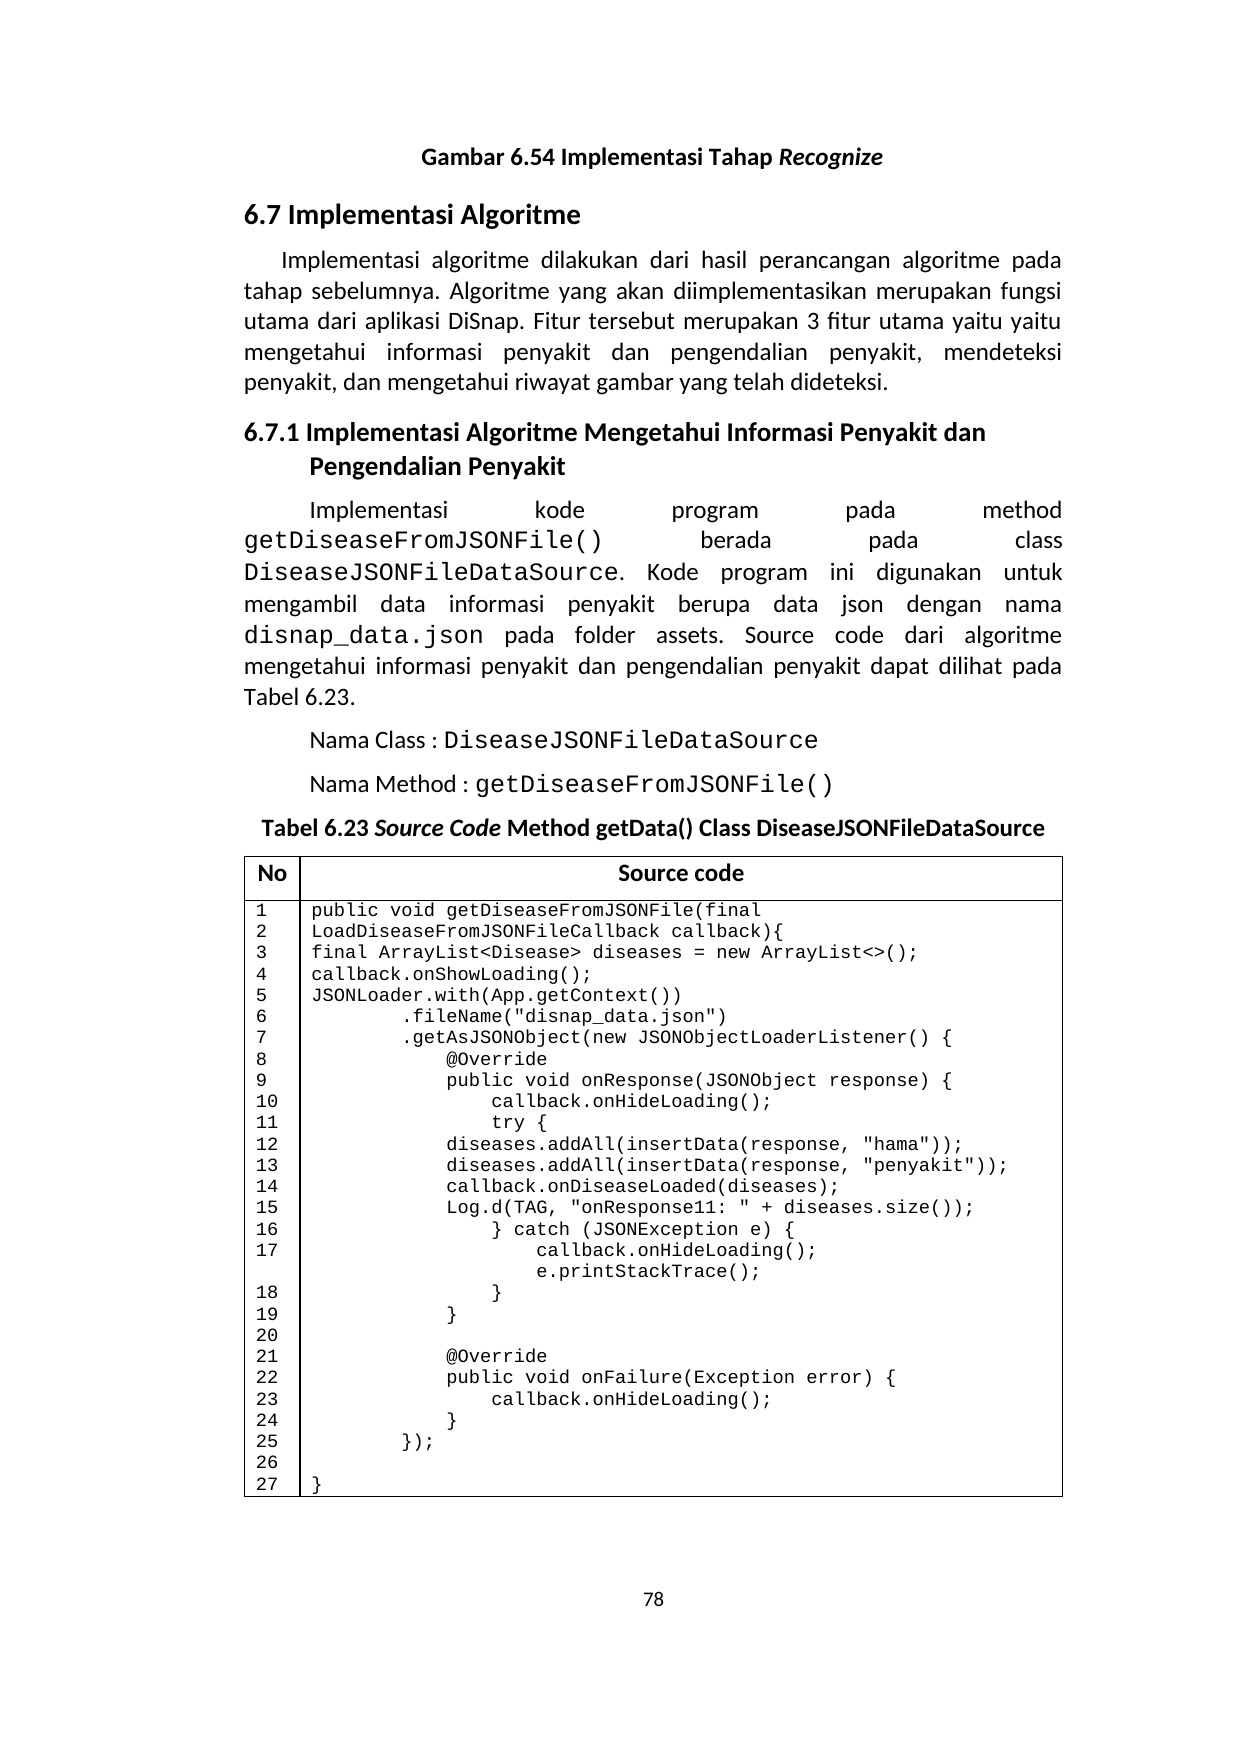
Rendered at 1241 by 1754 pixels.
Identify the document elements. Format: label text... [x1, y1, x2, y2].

table_cell public void getDiseaseFromJSONFile(final LoadDiseaseFromJSONFileCallback callback){ final ArrayList<Disease> diseases = new ArrayList<>(); callback.onShowLoading(); JSONLoader.with(App.getContext()) .fileName("disnap_data.json") .getAsJSONObject(new JSONObjectLoaderListener() { @Override public void onResponse(JSONObject response) { callback.onHideLoading(); try { diseases.addAll(insertData(response, "hama")); diseases.addAll(insertData(response, "penyakit")); callback.onDiseaseLoaded(diseases); Log.d(TAG, "onResponse11: " + diseases.size()); } catch (JSONException e) { callback.onHideLoading(); e.printStackTrace(); } } @Override public void onFailure(Exception error) { callback.onHideLoading(); } }); } [301, 901, 1062, 1496]
subtitle Implementasi Algoritme [244, 196, 1063, 232]
table_header No [245, 857, 299, 900]
text Nama Class : DiseaseJSONFileDataSource [244, 724, 1063, 756]
text Nama Method : getDiseaseFromJSONFile() [244, 768, 1063, 800]
subtitle Implementasi Algoritme Mengetahui Informasi Penyakit dan Pengendalian Penyakit [244, 416, 1063, 482]
table_cell 1 2 3 4 5 6 7 8 9 10 11 12 13 14 15 16 17 18 19 20 21 22 23 24 25 26 27 [245, 901, 299, 1496]
text Implementasi algoritme dilakukan dari hasil perancangan algoritme pada tahap sebelumnya. Algoritme yang akan diimplementasikan merupakan fungsi utama dari aplikasi DiSnap. Fitur tersebut merupakan 3 fitur utama yaitu yaitu mengetahui informasi penyakit dan pengendalian penyakit, mendeteksi penyakit, dan mengetahui riwayat gambar yang telah dideteksi. [244, 244, 1063, 397]
table_header Source code [301, 857, 1062, 900]
